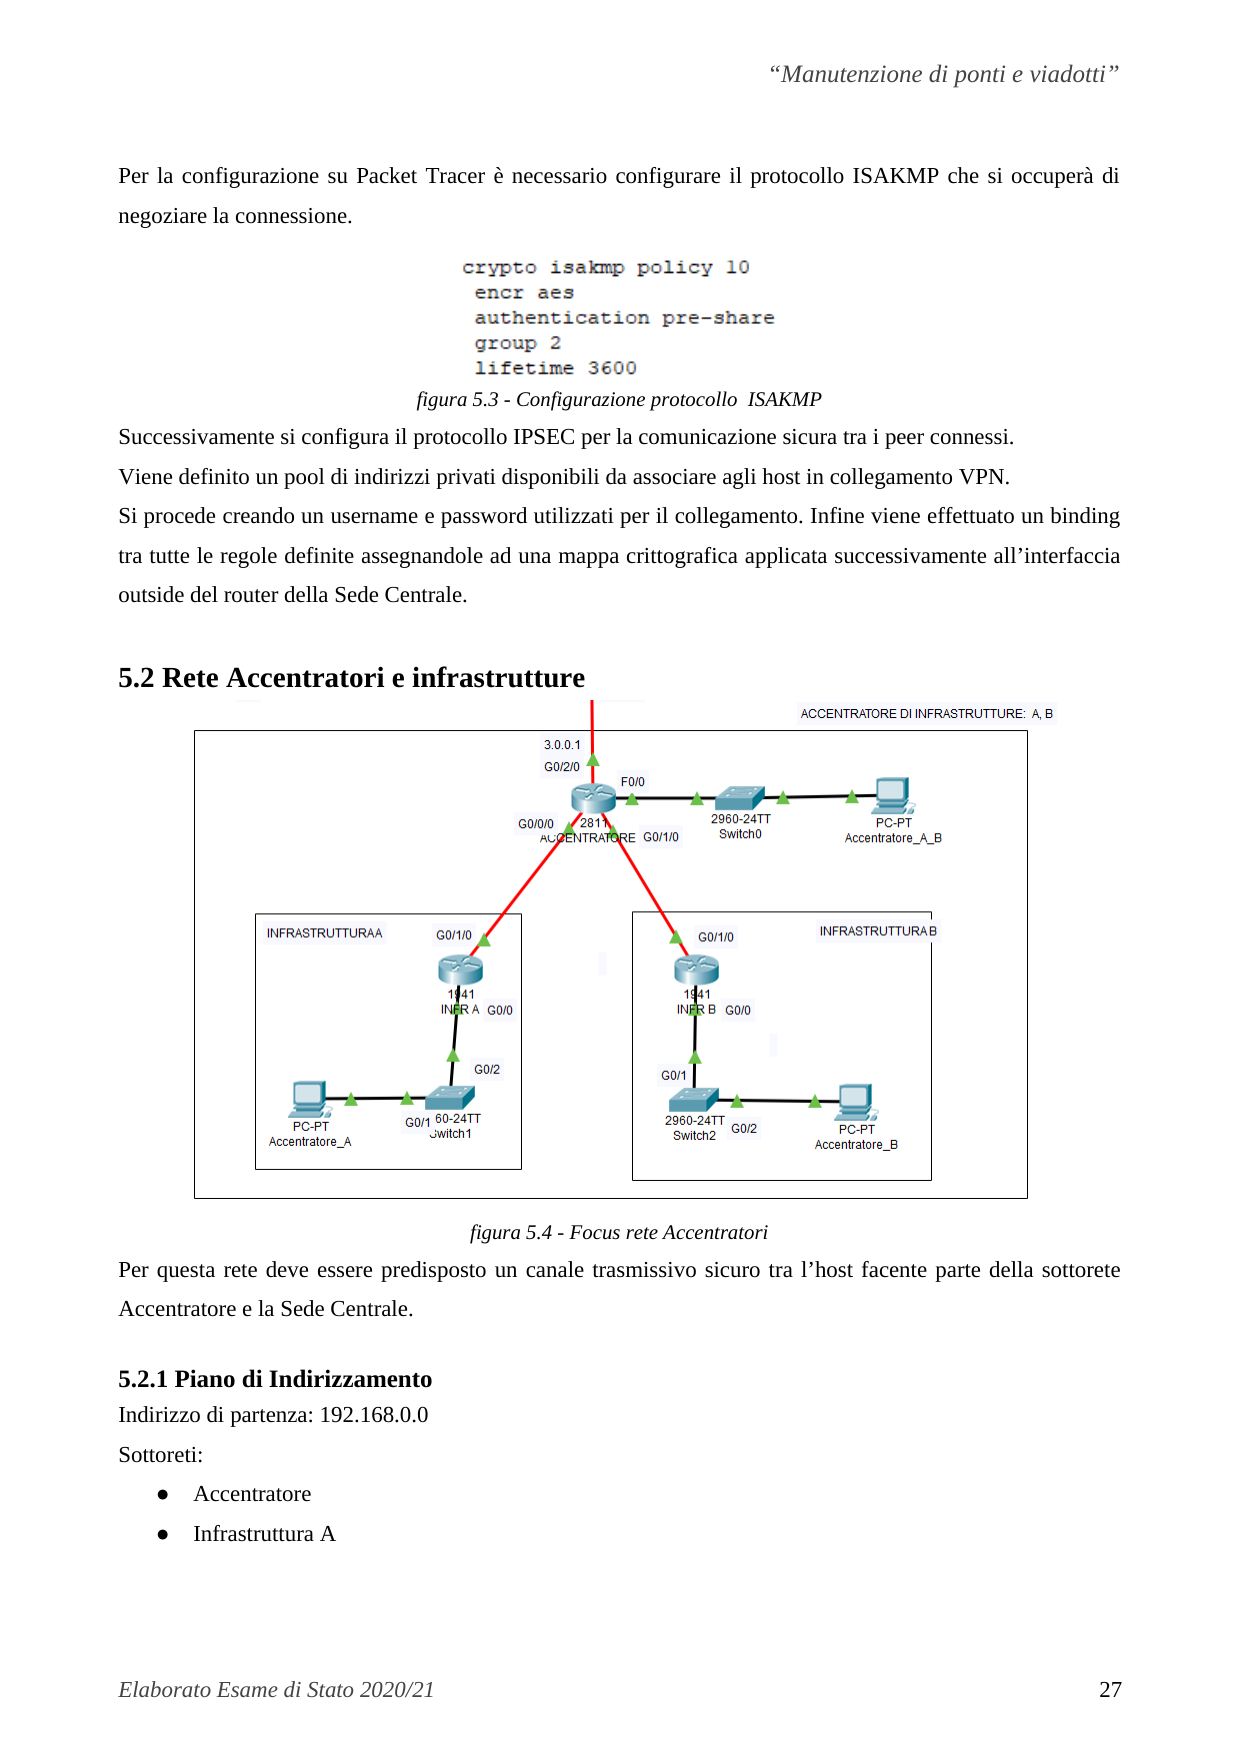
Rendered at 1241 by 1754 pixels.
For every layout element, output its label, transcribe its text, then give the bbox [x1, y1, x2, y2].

text figura 5.3 - Configurazione protocollo ISAKMP [118, 387, 1122, 411]
text Sottoreti: [118, 1441, 1122, 1467]
list Accentratore [156, 1480, 1122, 1506]
text Viene definito un pool di indirizzi privati disponibili da associare agli host in collegamento VPN. [118, 463, 1122, 489]
text figura 5.4 - Focus rete Accentratori [118, 1220, 1122, 1244]
text Per la configurazione su Packet Tracer è necessario configurare il protocollo ISAKMP che si occuperà di negoziare la connessione. [118, 162, 1122, 228]
text Per questa rete deve essere predisposto un canale trasmissivo sicuro tra l’host facente parte della sottorete Accentratore e la Sede Centrale. [118, 1256, 1122, 1322]
text Si procede creando un username e password utilizzati per il collegamento. Infine viene effettuato un binding tra tutte le regole definite assegnandole ad una mappa crittografica applicata successivamente all’interfaccia outside del router della Sede Centrale. [118, 502, 1122, 607]
text Successivamente si configura il protocollo IPSEC per la comunicazione sicura tra i peer connessi. [118, 423, 1122, 449]
subtitle 5.2.1 Piano di Indirizzamento [118, 1364, 1122, 1393]
text Indirizzo di partenza: 192.168.0.0 [118, 1401, 1122, 1427]
picture [459, 253, 782, 387]
list Infrastruttura A [156, 1519, 1122, 1546]
subtitle 5.2 Rete Accentratori e infrastrutture [118, 660, 1122, 694]
picture [180, 700, 1060, 1207]
